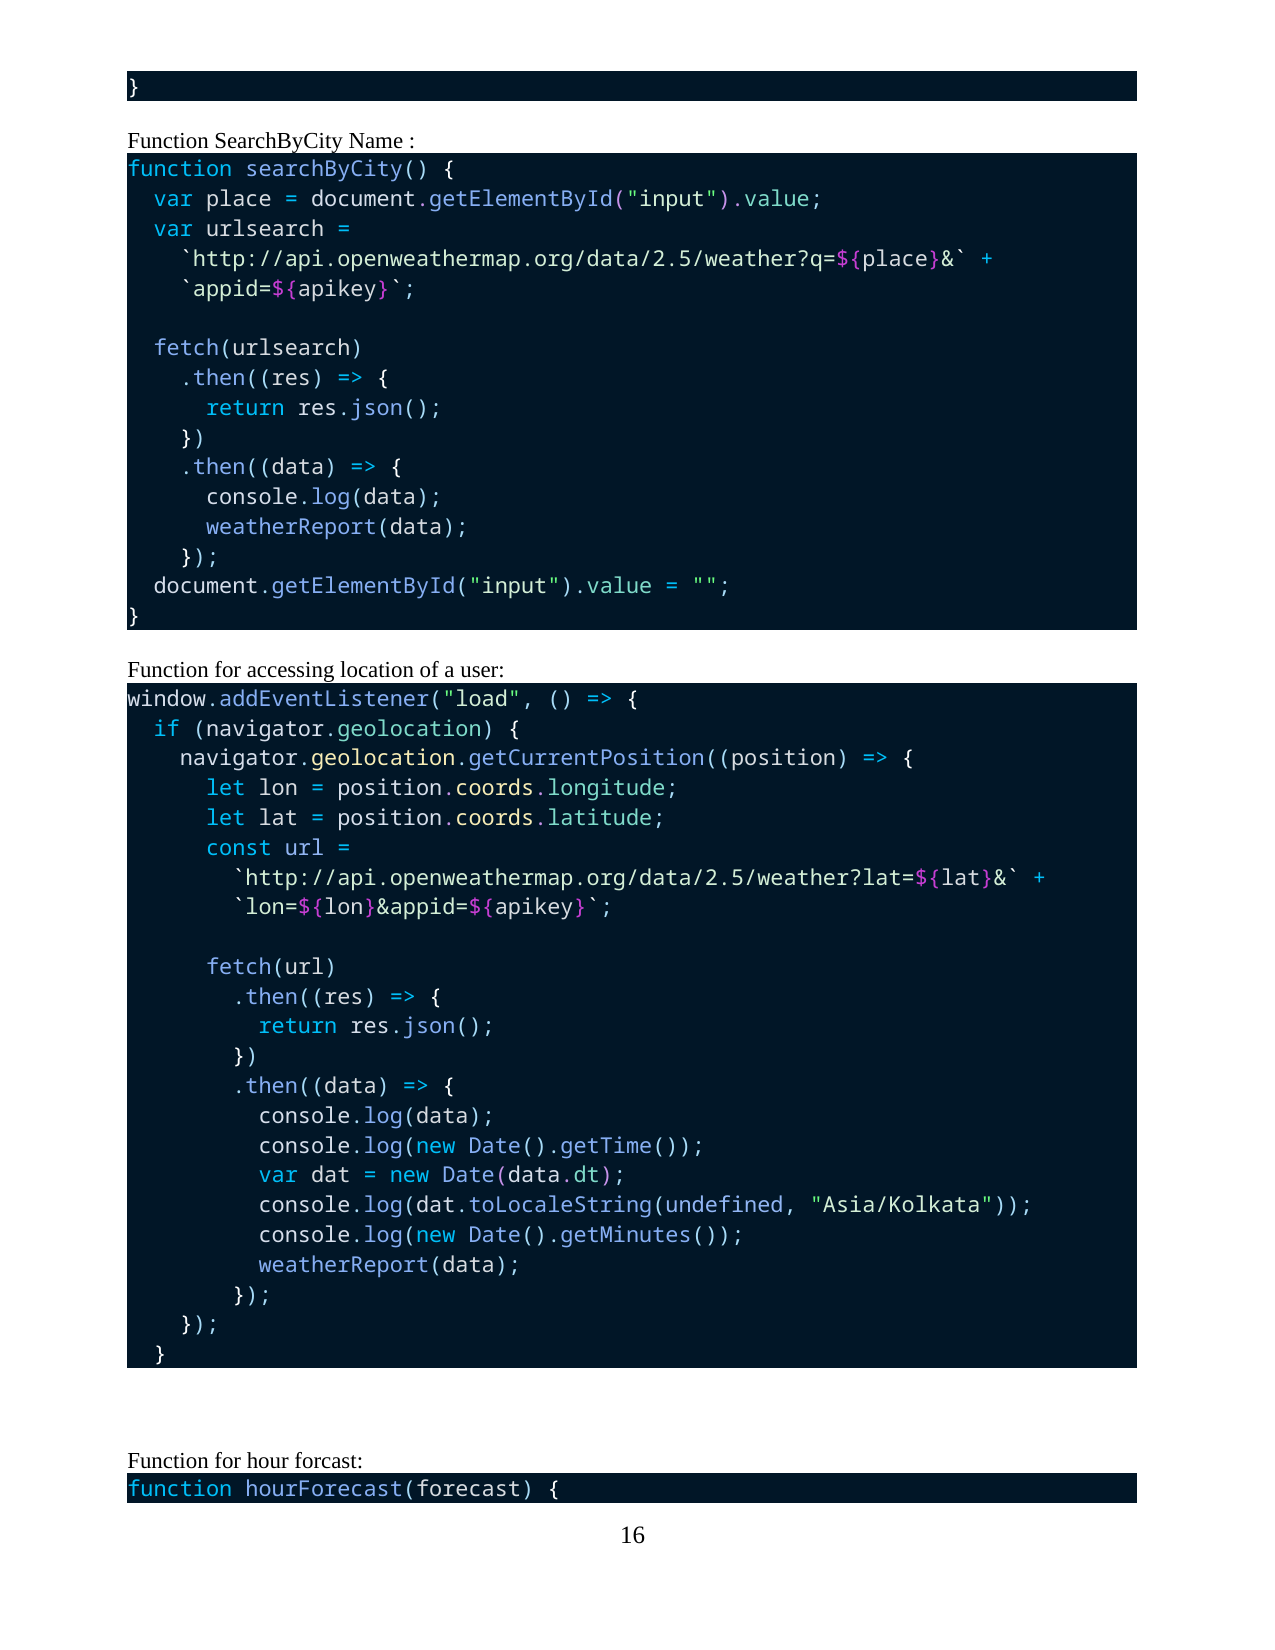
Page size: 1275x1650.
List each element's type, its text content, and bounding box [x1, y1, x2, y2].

text return res.json(); [127, 1010, 1137, 1040]
text .then((data) => { [127, 451, 1137, 481]
text window.addEventListener("load", () => { [127, 683, 1137, 712]
text .then((res) => { [127, 362, 1137, 392]
text .then((res) => { [127, 981, 1137, 1010]
text let lat = position.coords.latitude; [127, 802, 1137, 832]
text Function for hour forcast: [127, 1447, 1137, 1473]
text weatherReport(data); [127, 511, 1137, 541]
text function hourForecast(forecast) { [127, 1473, 1137, 1503]
text weatherReport(data); [127, 1249, 1137, 1278]
text Function SearchByCity Name : [127, 127, 1137, 153]
text `http://api.openweathermap.org/data/2.5/weather?lat=${lat}&` + [127, 861, 1137, 891]
text if (navigator.geolocation) { [127, 712, 1137, 742]
text } [127, 1338, 1137, 1368]
text var urlsearch = [127, 213, 1137, 243]
text fetch(url) [127, 951, 1137, 981]
text var dat = new Date(data.dt); [127, 1159, 1137, 1189]
text }); [127, 1278, 1137, 1308]
text let lon = position.coords.longitude; [127, 772, 1137, 802]
text }) [127, 1040, 1137, 1070]
text var place = document.getElementById("input").value; [127, 183, 1137, 213]
text `lon=${lon}&appid=${apikey}`; [127, 891, 1137, 921]
text console.log(dat.toLocaleString(undefined, "Asia/Kolkata")); [127, 1189, 1137, 1219]
text Function for accessing location of a user: [127, 656, 1137, 683]
text console.log(data); [127, 1100, 1137, 1129]
text `http://api.openweathermap.org/data/2.5/weather?q=${place}&` + [127, 243, 1137, 272]
text const url = [127, 832, 1137, 861]
text document.getElementById("input").value = ""; [127, 570, 1137, 600]
text navigator.geolocation.getCurrentPosition((position) => { [127, 742, 1137, 772]
text console.log(data); [127, 481, 1137, 511]
text console.log(new Date().getTime()); [127, 1129, 1137, 1159]
text function searchByCity() { [127, 153, 1137, 183]
text }); [127, 1308, 1137, 1338]
text fetch(urlsearch) [127, 332, 1137, 362]
text return res.json(); [127, 392, 1137, 421]
text } [127, 600, 1137, 630]
text `appid=${apikey}`; [127, 272, 1137, 302]
text console.log(new Date().getMinutes()); [127, 1219, 1137, 1249]
text } [127, 71, 1137, 101]
text .then((data) => { [127, 1070, 1137, 1100]
text }) [127, 421, 1137, 451]
text }); [127, 541, 1137, 570]
